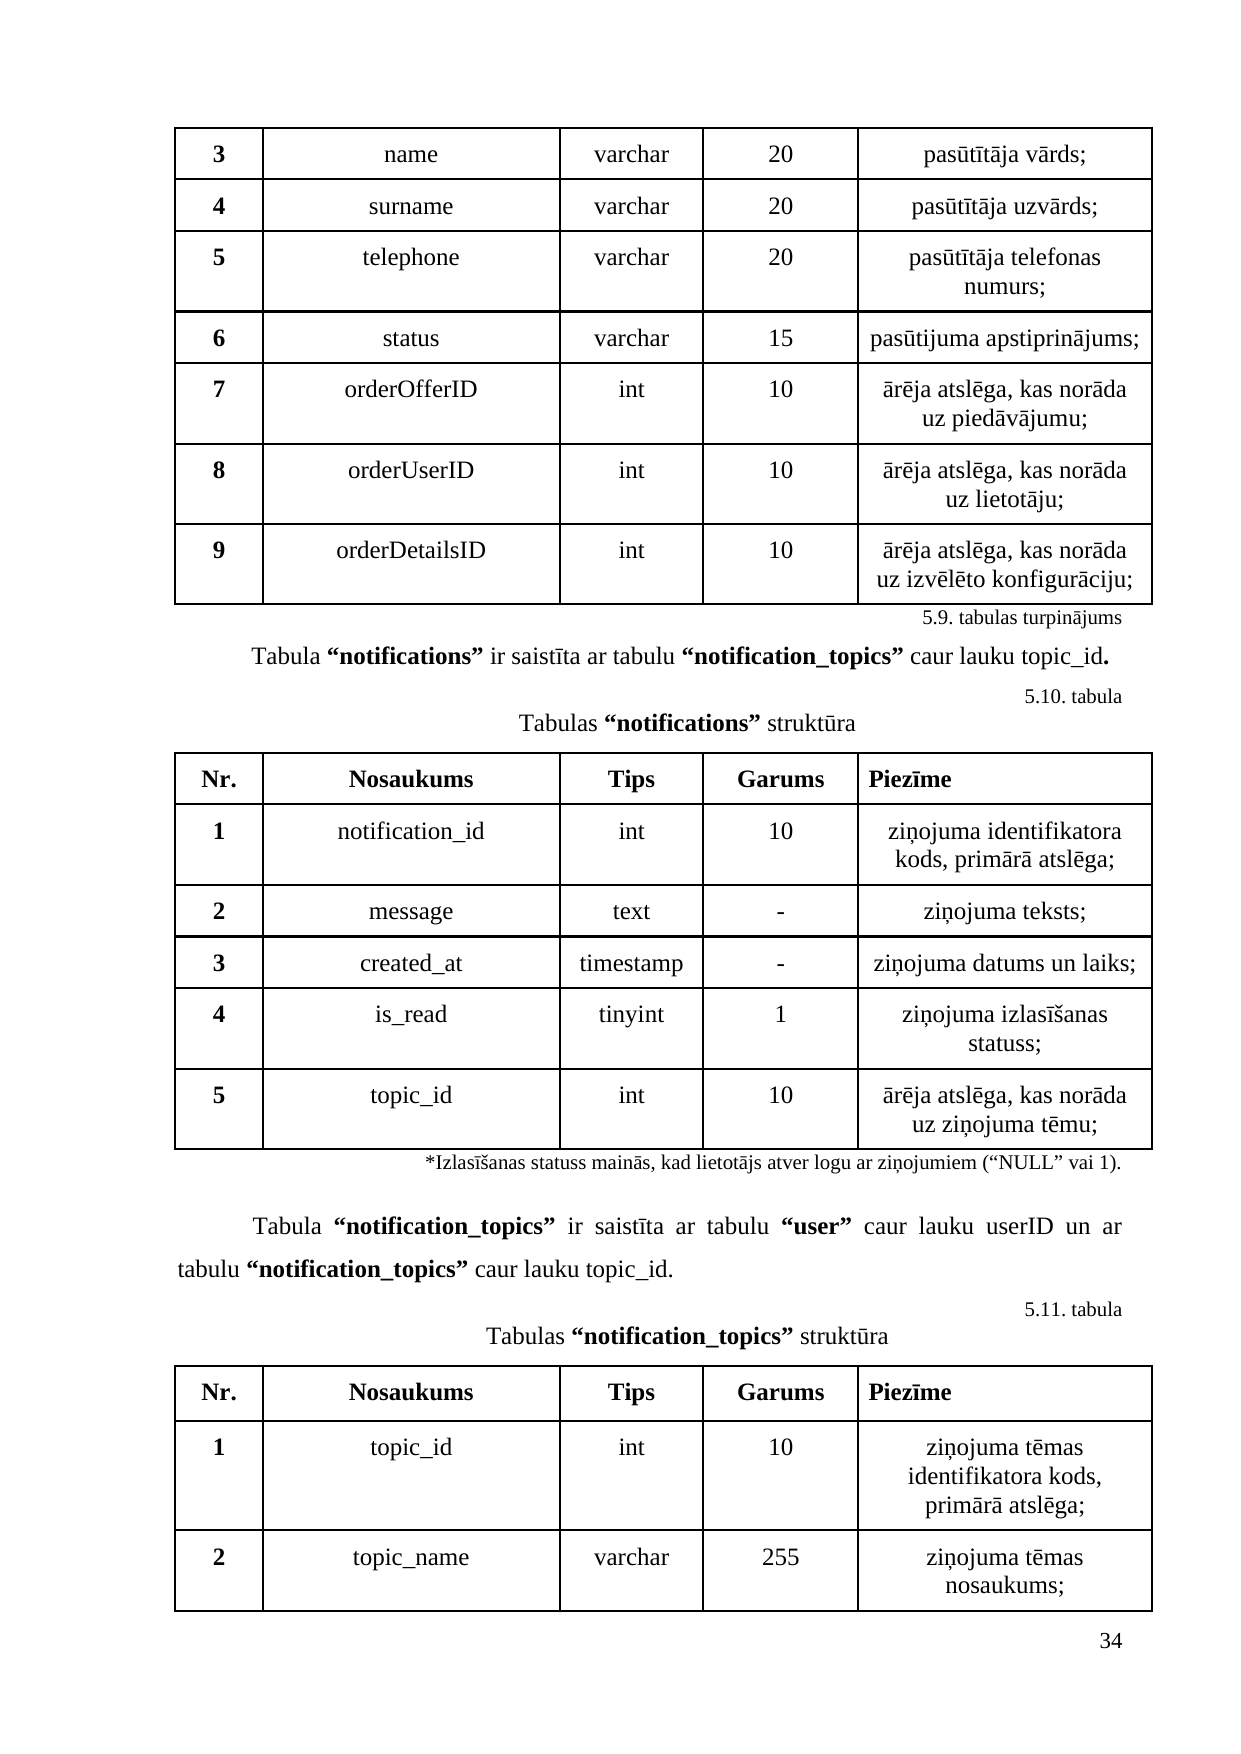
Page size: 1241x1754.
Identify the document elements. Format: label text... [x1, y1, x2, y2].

table_cell 15 [704, 313, 857, 362]
table_cell pasūtītāja telefonas numurs; [859, 232, 1151, 310]
table_cell int [561, 805, 702, 884]
table_cell 1 [704, 989, 857, 1067]
table_cell text [561, 886, 702, 935]
table_header Garums [704, 754, 857, 803]
table_cell 20 [704, 232, 857, 310]
table_cell message [264, 886, 559, 935]
table_cell tinyint [561, 989, 702, 1067]
table_cell 10 [704, 445, 857, 523]
table_header Garums [704, 1367, 857, 1420]
table_cell 7 [176, 364, 262, 442]
table_header Nr. [176, 754, 262, 803]
table_cell - [704, 886, 857, 935]
table_cell 1 [176, 805, 262, 884]
table_cell ziņojuma izlasīšanas statuss; [859, 989, 1151, 1067]
text 5.10. tabula [327, 684, 1122, 708]
table_cell 4 [176, 180, 262, 230]
table_cell 5 [176, 232, 262, 310]
table_header Tips [561, 754, 702, 803]
table_header Nosaukums [264, 1367, 559, 1420]
table_cell timestamp [561, 938, 702, 987]
table_cell 3 [176, 129, 262, 178]
table_header Piezīme [859, 1367, 1151, 1420]
table_cell 6 [176, 313, 262, 362]
table_cell ārēja atslēga, kas norāda uz lietotāju; [859, 445, 1151, 523]
table_cell 4 [176, 989, 262, 1067]
table_cell ziņojuma tēmas nosaukums; [859, 1531, 1151, 1609]
table_cell varchar [561, 1531, 702, 1609]
table_cell status [264, 313, 559, 362]
text Tabulas “notification_topics” struktūra [252, 1321, 1122, 1350]
table_header Tips [561, 1367, 702, 1420]
table_cell name [264, 129, 559, 178]
table_cell int [561, 364, 702, 442]
table_cell 5 [176, 1070, 262, 1148]
table_cell orderOfferID [264, 364, 559, 442]
table_cell int [561, 1422, 702, 1529]
table_cell 1 [176, 1422, 262, 1529]
text 5.9. tabulas turpinājums [177, 605, 1122, 629]
table_cell 20 [704, 129, 857, 178]
table_cell varchar [561, 232, 702, 310]
table_cell 20 [704, 180, 857, 230]
table_cell int [561, 525, 702, 603]
table_cell 10 [704, 1070, 857, 1148]
table_cell 9 [176, 525, 262, 603]
text *Izlasīšanas statuss mainās, kad lietotājs atver logu ar ziņojumiem (“NULL” vai 1). [177, 1150, 1122, 1174]
table_cell varchar [561, 180, 702, 230]
text Tabula “notifications” ir saistīta ar tabulu “notification_topics” caur lauku topic_id. [251, 641, 1122, 670]
table_cell ziņojuma identifikatora kods, primārā atslēga; [859, 805, 1151, 884]
table_cell pasūtītāja uzvārds; [859, 180, 1151, 230]
text Tabulas “notifications” struktūra [252, 708, 1122, 737]
table_cell ārēja atslēga, kas norāda uz piedāvājumu; [859, 364, 1151, 442]
table_cell topic_name [264, 1531, 559, 1609]
table_cell orderUserID [264, 445, 559, 523]
table_cell pasūtītāja vārds; [859, 129, 1151, 178]
table_cell created_at [264, 938, 559, 987]
table_cell 10 [704, 805, 857, 884]
table_cell int [561, 1070, 702, 1148]
table_cell varchar [561, 129, 702, 178]
table_cell pasūtijuma apstiprinājums; [859, 313, 1151, 362]
table_cell ziņojuma datums un laiks; [859, 938, 1151, 987]
table_cell 8 [176, 445, 262, 523]
table_header Piezīme [859, 754, 1151, 803]
table_header Nosaukums [264, 754, 559, 803]
table_cell ārēja atslēga, kas norāda uz izvēlēto konfigurāciju; [859, 525, 1151, 603]
table_cell ārēja atslēga, kas norāda uz ziņojuma tēmu; [859, 1070, 1151, 1148]
table_cell 255 [704, 1531, 857, 1609]
table_header Nr. [176, 1367, 262, 1420]
table_cell ziņojuma tēmas identifikatora kods, primārā atslēga; [859, 1422, 1151, 1529]
table_cell 10 [704, 364, 857, 442]
table_cell - [704, 938, 857, 987]
table_cell surname [264, 180, 559, 230]
table_cell 2 [176, 886, 262, 935]
text Tabula “notification_topics” ir saistīta ar tabulu “user” caur lauku userID un ar tabulu “notification_topics” caur lauku topic_id. [177, 1211, 1122, 1283]
table_cell 3 [176, 938, 262, 987]
table_cell topic_id [264, 1422, 559, 1529]
table_cell 10 [704, 1422, 857, 1529]
table_cell 2 [176, 1531, 262, 1609]
text 5.11. tabula [327, 1297, 1122, 1321]
table_cell notification_id [264, 805, 559, 884]
table_cell int [561, 445, 702, 523]
table_cell orderDetailsID [264, 525, 559, 603]
table_cell varchar [561, 313, 702, 362]
table_cell is_read [264, 989, 559, 1067]
table_cell telephone [264, 232, 559, 310]
table_cell 10 [704, 525, 857, 603]
table_cell ziņojuma teksts; [859, 886, 1151, 935]
table_cell topic_id [264, 1070, 559, 1148]
